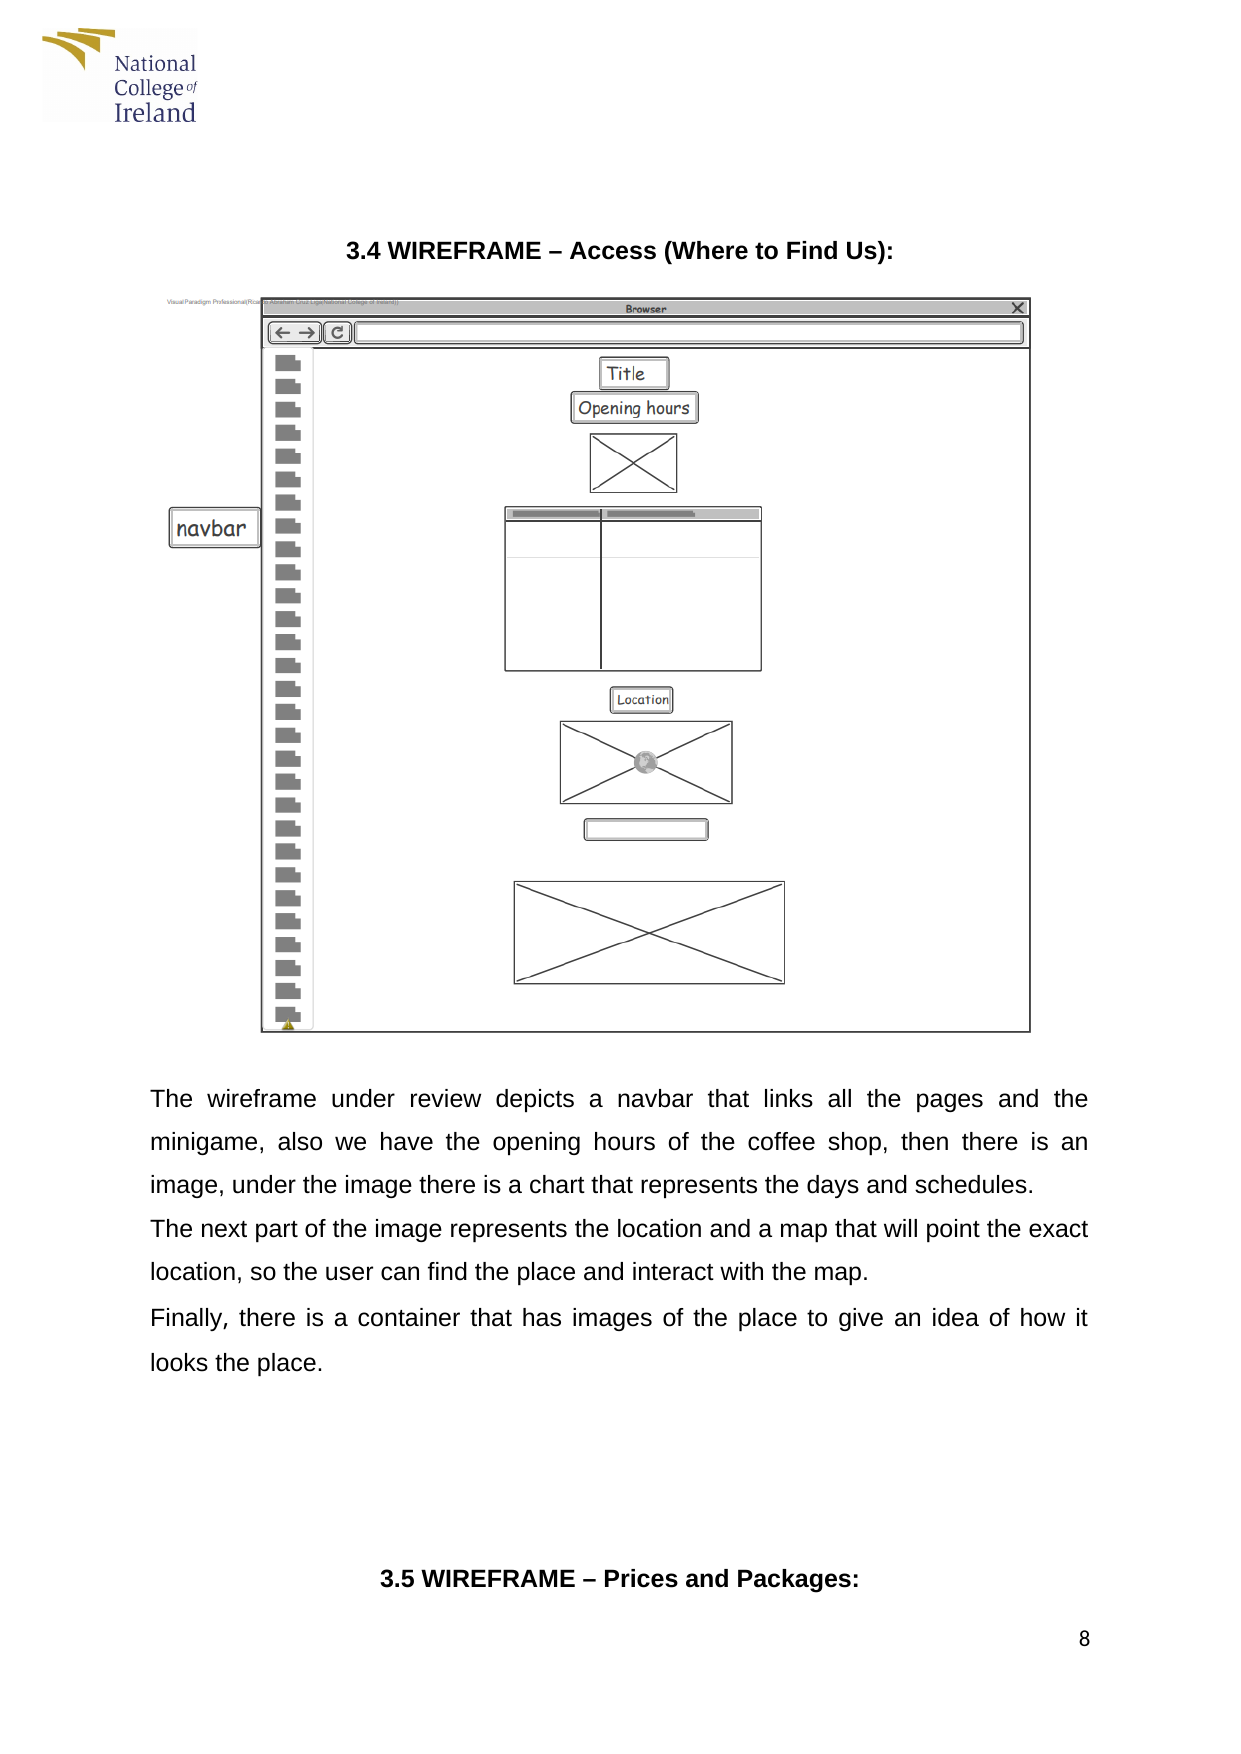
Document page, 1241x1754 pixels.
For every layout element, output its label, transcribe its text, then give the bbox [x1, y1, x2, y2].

picture [150, 279, 1063, 1071]
text The next part of the image represents the location and a map that will point the exact location, so the user can find the place and interact with the map. [150, 1214, 1090, 1286]
text 3.5 WIREFRAME – Prices and Packages: [150, 1564, 1090, 1593]
picture [42, 28, 198, 122]
text Finally, there is a container that has images of the place to give an idea of how it looks the place. [150, 1300, 1090, 1377]
text 3.4 WIREFRAME – Access (Where to Find Us): [150, 236, 1090, 265]
text The wireframe under review depicts a navbar that links all the pages and the minigame, also we have the opening hours of the coffee shop, then there is an image, under the image there is a chart that represents the days and schedules. [150, 1084, 1090, 1199]
